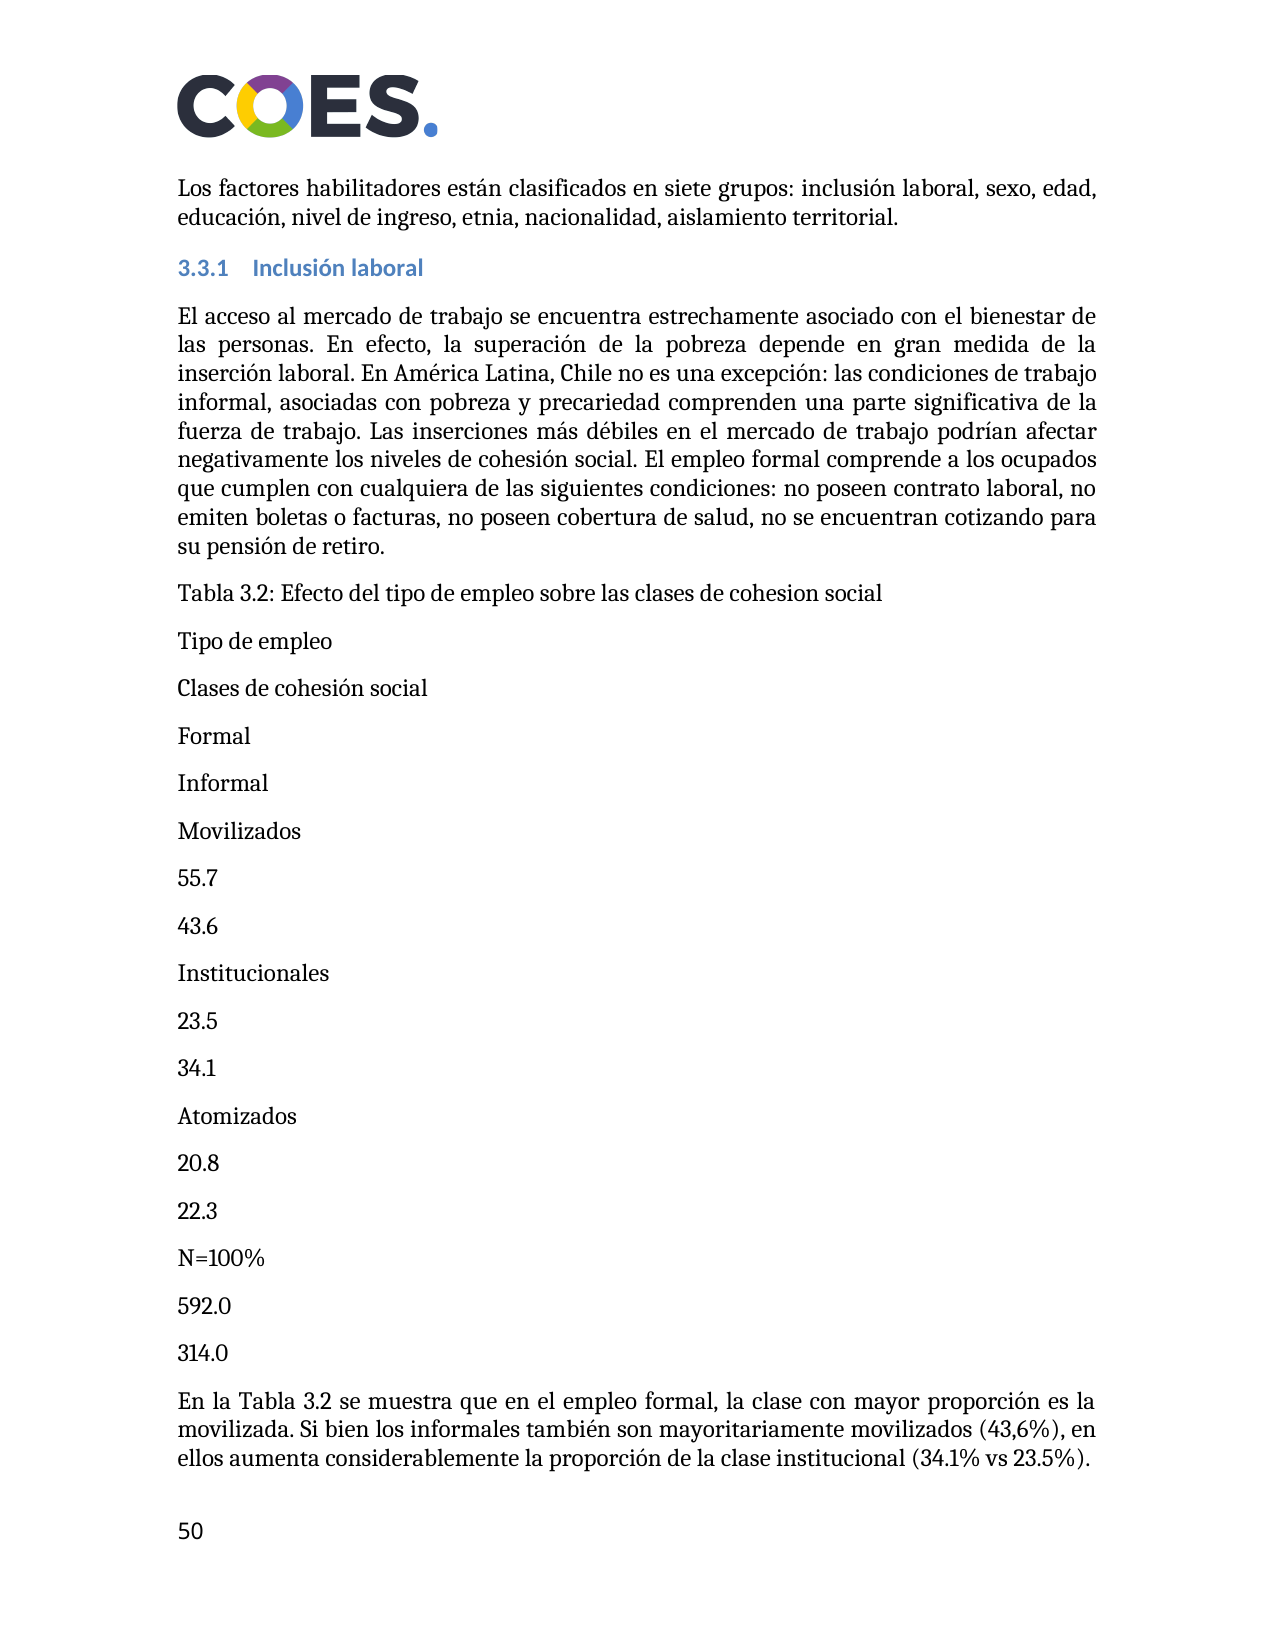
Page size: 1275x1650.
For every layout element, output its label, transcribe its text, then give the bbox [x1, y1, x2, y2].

text Tipo de empleo [177, 627, 1098, 655]
picture [177, 75, 438, 146]
text El acceso al mercado de trabajo se encuentra estrechamente asociado con el bienestar de las personas. En efecto, la superación de la pobreza depende en gran medida de la inserción laboral. En América Latina, Chile no es una excepción: las condiciones de trabajo informal, asociadas con pobreza y precariedad comprenden una parte significativa de la fuerza de trabajo. Las inserciones más débiles en el mercado de trabajo podrían afectar negativamente los niveles de cohesión social. El empleo formal comprende a los ocupados que cumplen con cualquiera de las siguientes condiciones: no poseen contrato laboral, no emiten boletas o facturas, no poseen cobertura de salud, no se encuentran cotizando para su pensión de retiro. [177, 302, 1098, 560]
text Tabla 3.2: Efecto del tipo de empleo sobre las clases de cohesion social [177, 579, 1098, 608]
text 55.7 [177, 864, 1098, 893]
text Informal [177, 769, 1098, 798]
text 22.3 [177, 1197, 1098, 1225]
text 34.1 [177, 1054, 1098, 1083]
text Formal [177, 722, 1098, 750]
text 43.6 [177, 912, 1098, 940]
text Atomizados [177, 1102, 1098, 1130]
text 23.5 [177, 1007, 1098, 1035]
text 592.0 [177, 1292, 1098, 1320]
text Los factores habilitadores están clasificados en siete grupos: inclusión laboral, sexo, edad, educación, nivel de ingreso, etnia, nacionalidad, aislamiento territorial. [177, 174, 1098, 232]
text 20.8 [177, 1149, 1098, 1178]
text Institucionales [177, 959, 1098, 988]
text N=100% [177, 1244, 1098, 1273]
text Movilizados [177, 817, 1098, 845]
text En la Tabla 3.2 se muestra que en el empleo formal, la clase con mayor proporción es la movilizada. Si bien los informales también son mayoritariamente movilizados (43,6%), en ellos aumenta considerablemente la proporción de la clase institucional (34.1% vs 23.5%). [177, 1387, 1098, 1473]
text 314.0 [177, 1339, 1098, 1368]
text Clases de cohesión social [177, 674, 1098, 703]
subtitle 3.3.1 Inclusión laboral [177, 252, 1098, 283]
